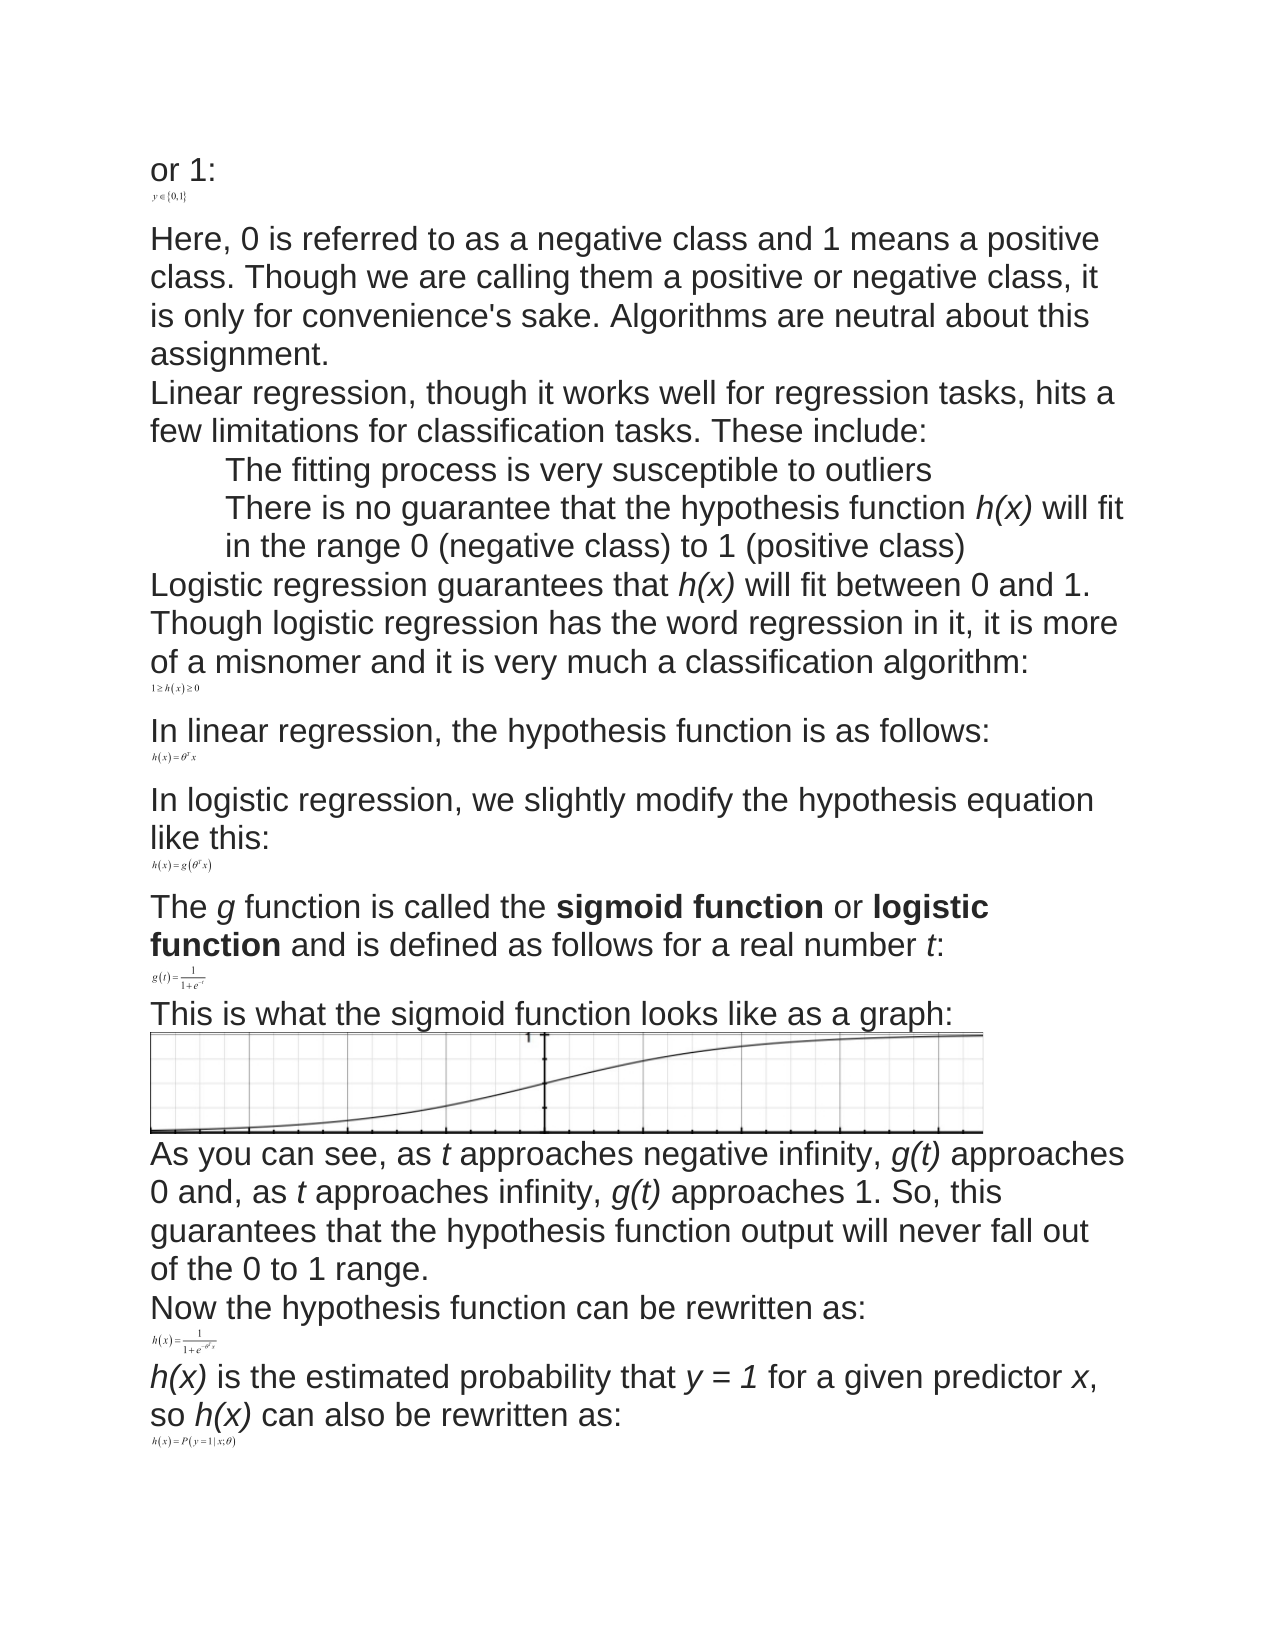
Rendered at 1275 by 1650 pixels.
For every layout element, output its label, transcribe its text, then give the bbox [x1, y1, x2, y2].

list There is no guarantee that the hypothesis function h(x) will fit in the range 0 (negative class) to 1 (positive class) [150, 488, 1125, 565]
text h(x) is the estimated probability that y = 1 for a given predictor x, so h(x) can also be rewritten as: [150, 1357, 1125, 1433]
picture [150, 680, 201, 697]
text This is what the sigmoid function looks like as a graph: [150, 994, 1125, 1033]
text Here, 0 is referred to as a negative class and 1 means a positive class. Though we are calling them a positive or negative class, it is only for convenience's sake. Algorithms are neutral about this assignment. [150, 219, 1125, 373]
text The g function is called the sigmoid function or logistic function and is defined as follows for a real number t: [150, 887, 1125, 964]
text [150, 150, 1125, 188]
text As you can see, as t approaches negative infinity, g(t) approaches 0 and, as t approaches infinity, g(t) approaches 1. So, this guarantees that the hypothesis function output will never fall out of the 0 to 1 range. [150, 1134, 1125, 1288]
list The fitting process is very susceptible to outliers [150, 449, 1125, 488]
text Linear regression, though it works well for regression tasks, hits a few limitations for classification tasks. These include: [150, 373, 1125, 449]
picture [150, 1326, 219, 1355]
text Now the hypothesis function can be rewritten as: [150, 1288, 1125, 1326]
picture [150, 749, 198, 766]
picture [150, 856, 213, 875]
picture [150, 1433, 237, 1450]
text Logistic regression guarantees that h(x) will fit between 0 and 1. Though logistic regression has the word regression in it, it is more of a misnomer and it is very much a classification algorithm: [150, 565, 1125, 680]
picture [150, 188, 189, 205]
text In linear regression, the hypothesis function is as follows: [150, 711, 1125, 749]
picture [150, 963, 207, 991]
picture [150, 1032, 984, 1134]
text In logistic regression, we slightly modify the hypothesis equation like this: [150, 780, 1125, 857]
